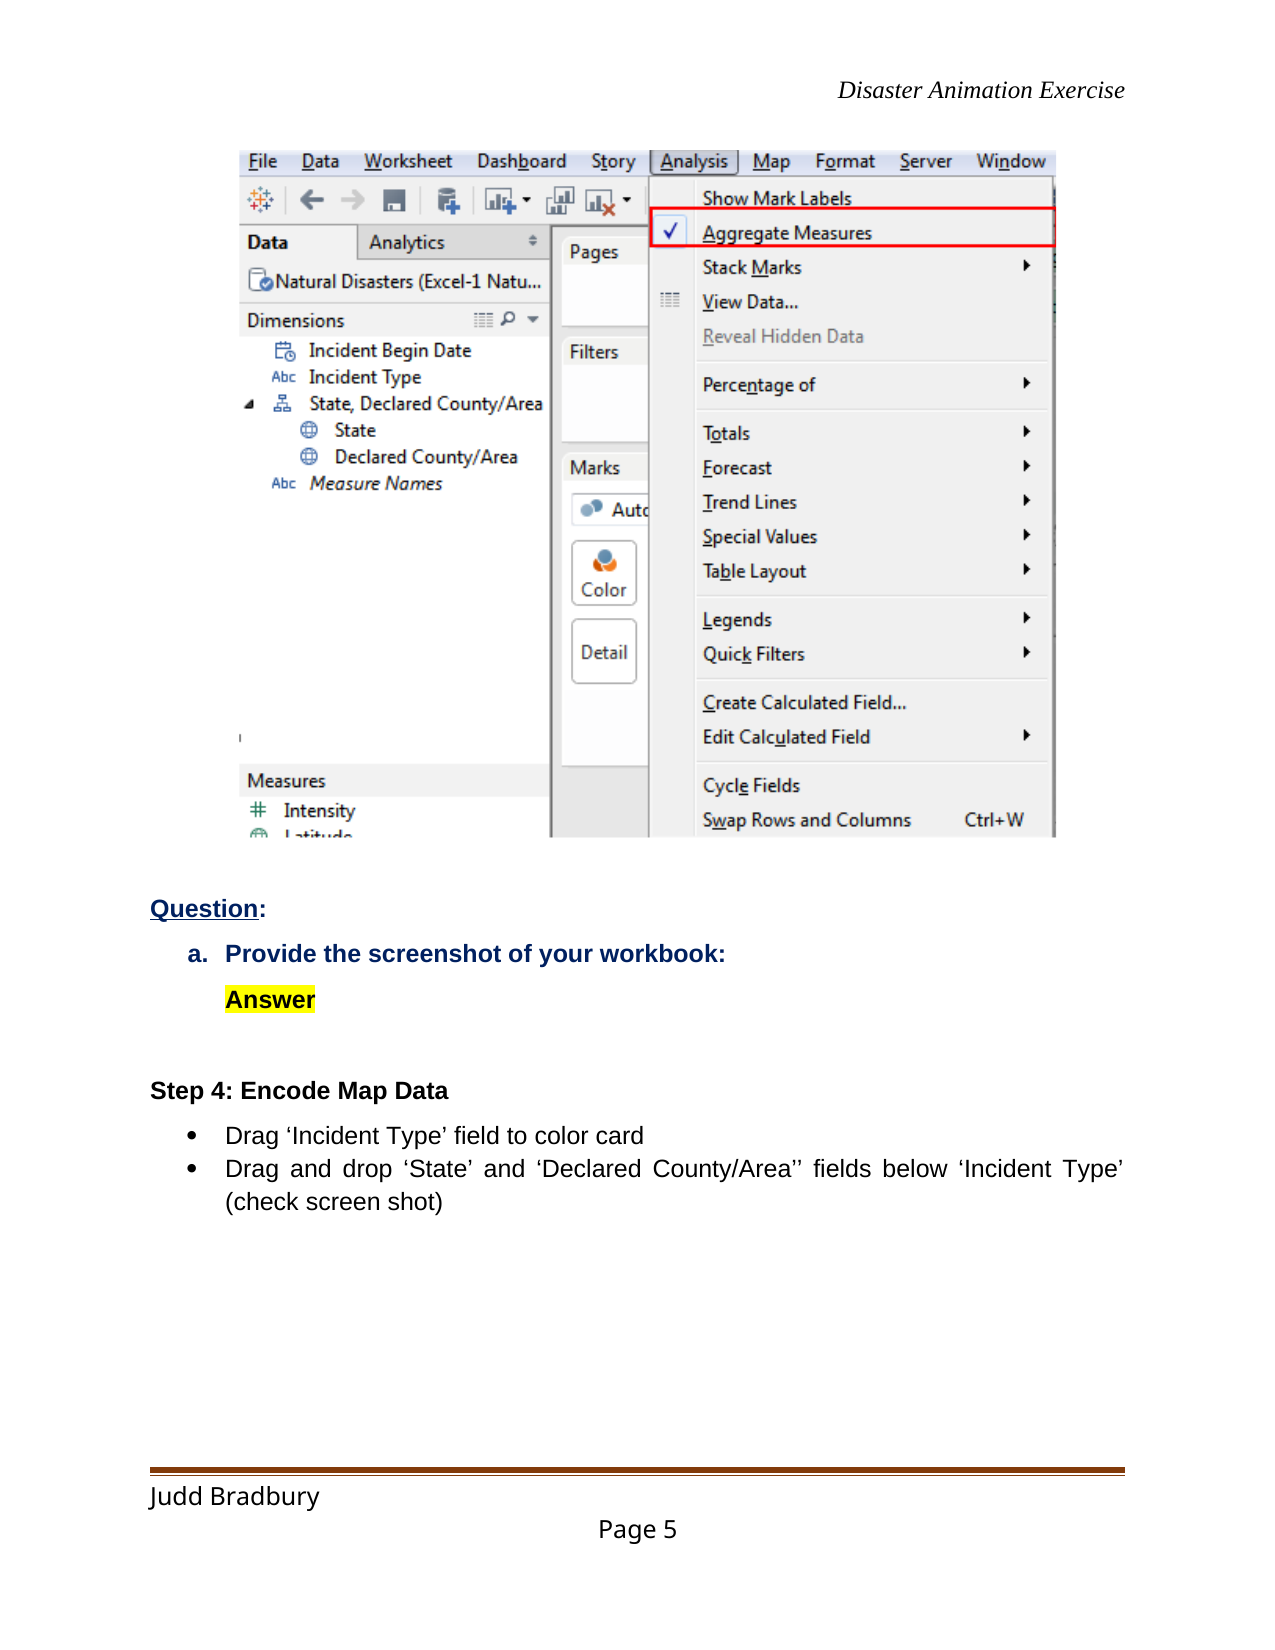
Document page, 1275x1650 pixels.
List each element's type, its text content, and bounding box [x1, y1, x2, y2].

list Provide the screenshot of your workbook: [187, 939, 1125, 968]
list Drag ‘Incident Type’ field to color card [187, 1121, 1125, 1150]
text Step 4: Encode Map Data [150, 1076, 1125, 1104]
picture [238, 150, 1057, 844]
text Answer [150, 984, 1125, 1013]
list Drag and drop ‘State’ and ‘Declared County/Area’’ fields below ‘Incident Type’ (check screen shot) [187, 1154, 1125, 1216]
text Question: [150, 893, 1125, 922]
